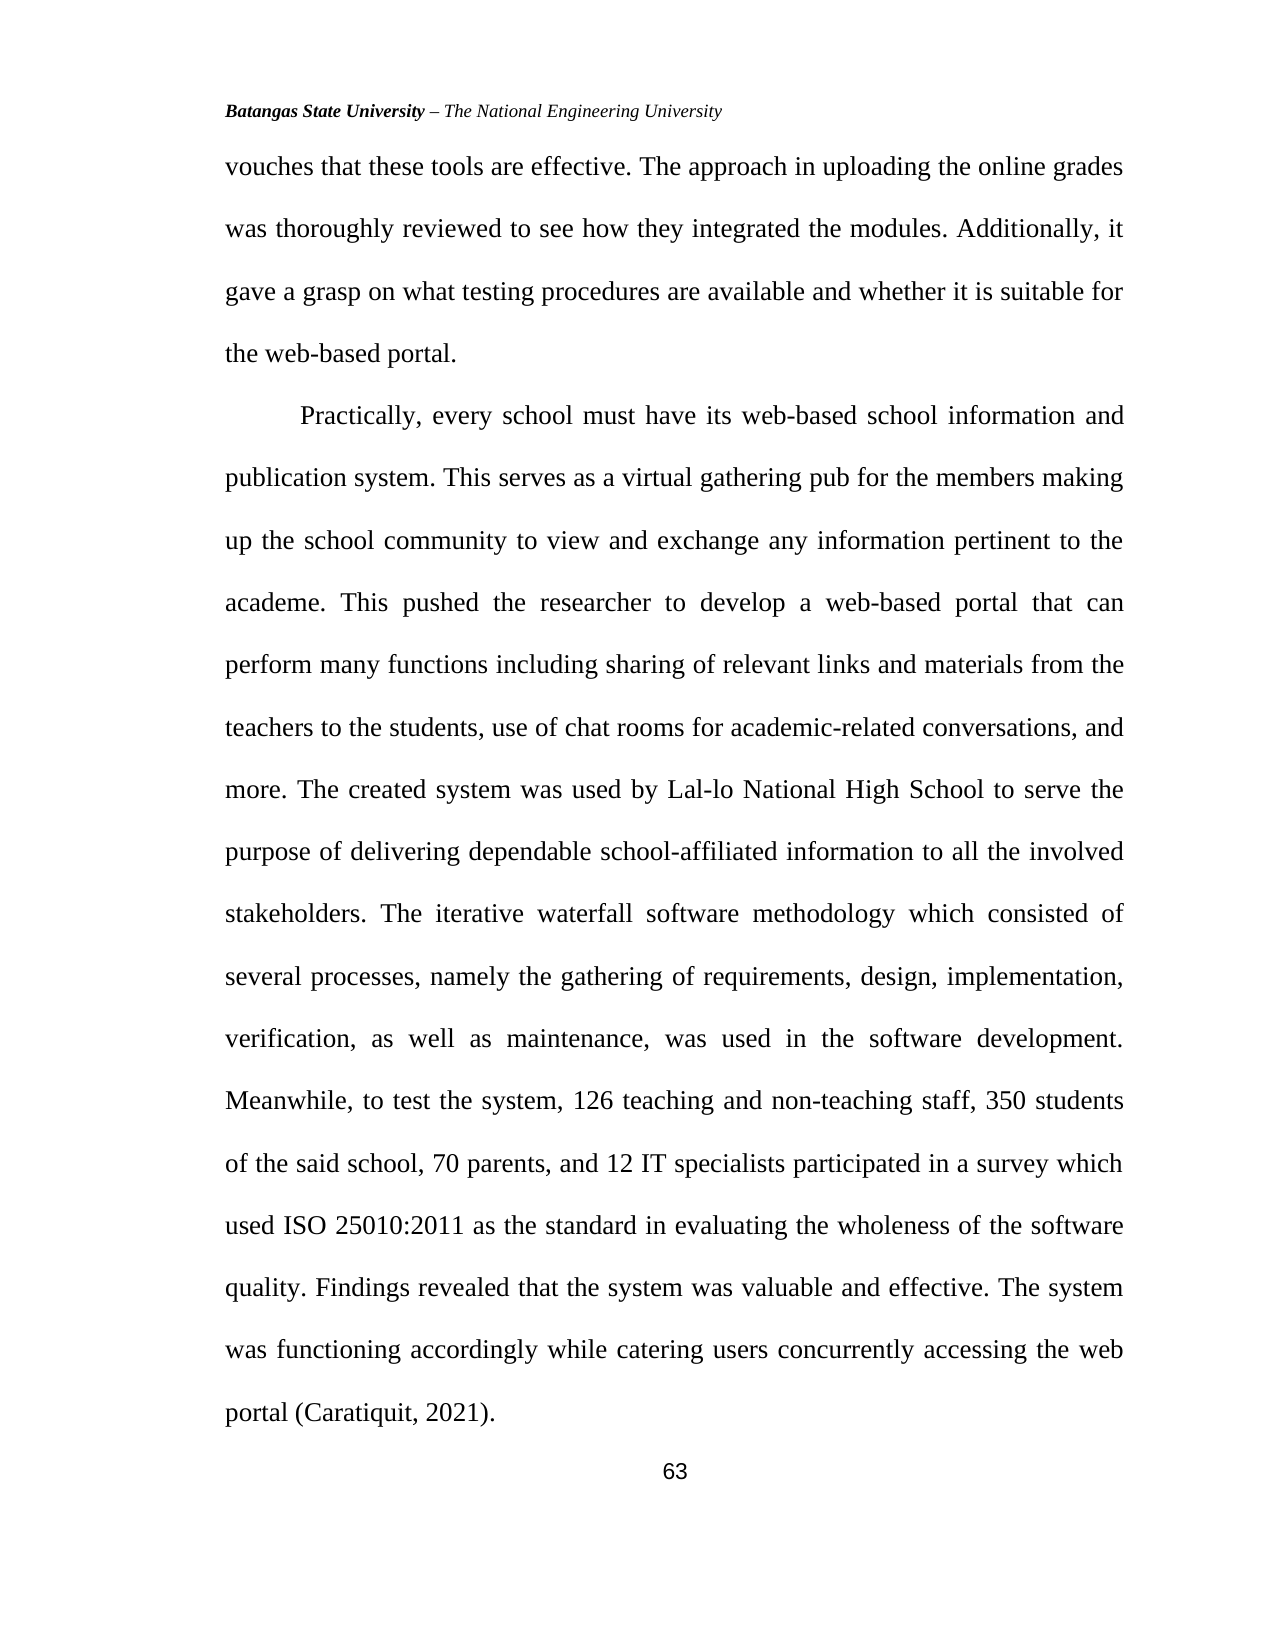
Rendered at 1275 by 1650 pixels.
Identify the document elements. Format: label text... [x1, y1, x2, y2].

text Practically, every school must have its web-based school information and publication system. This serves as a virtual gathering pub for the members making up the school community to view and exchange any information pertinent to the academe. This pushed the researcher to develop a web-based portal that can perform many functions including sharing of relevant links and materials from the teachers to the students, use of chat rooms for academic-related conversations, and more. The created system was used by Lal-lo National High School to serve the purpose of delivering dependable school-affiliated information to all the involved stakeholders. The iterative waterfall software methodology which consisted of several processes, namely the gathering of requirements, design, implementation, verification, as well as maintenance, was used in the software development. Meanwhile, to test the system, 126 teaching and non-teaching staff, 350 students of the said school, 70 parents, and 12 IT specialists participated in a survey which used ISO 25010:2011 as the standard in evaluating the wholeness of the software quality. Findings revealed that the system was valuable and effective. The system was functioning accordingly while catering users concurrently accessing the web portal (Caratiquit, 2021). [225, 399, 1125, 1427]
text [225, 150, 1125, 368]
